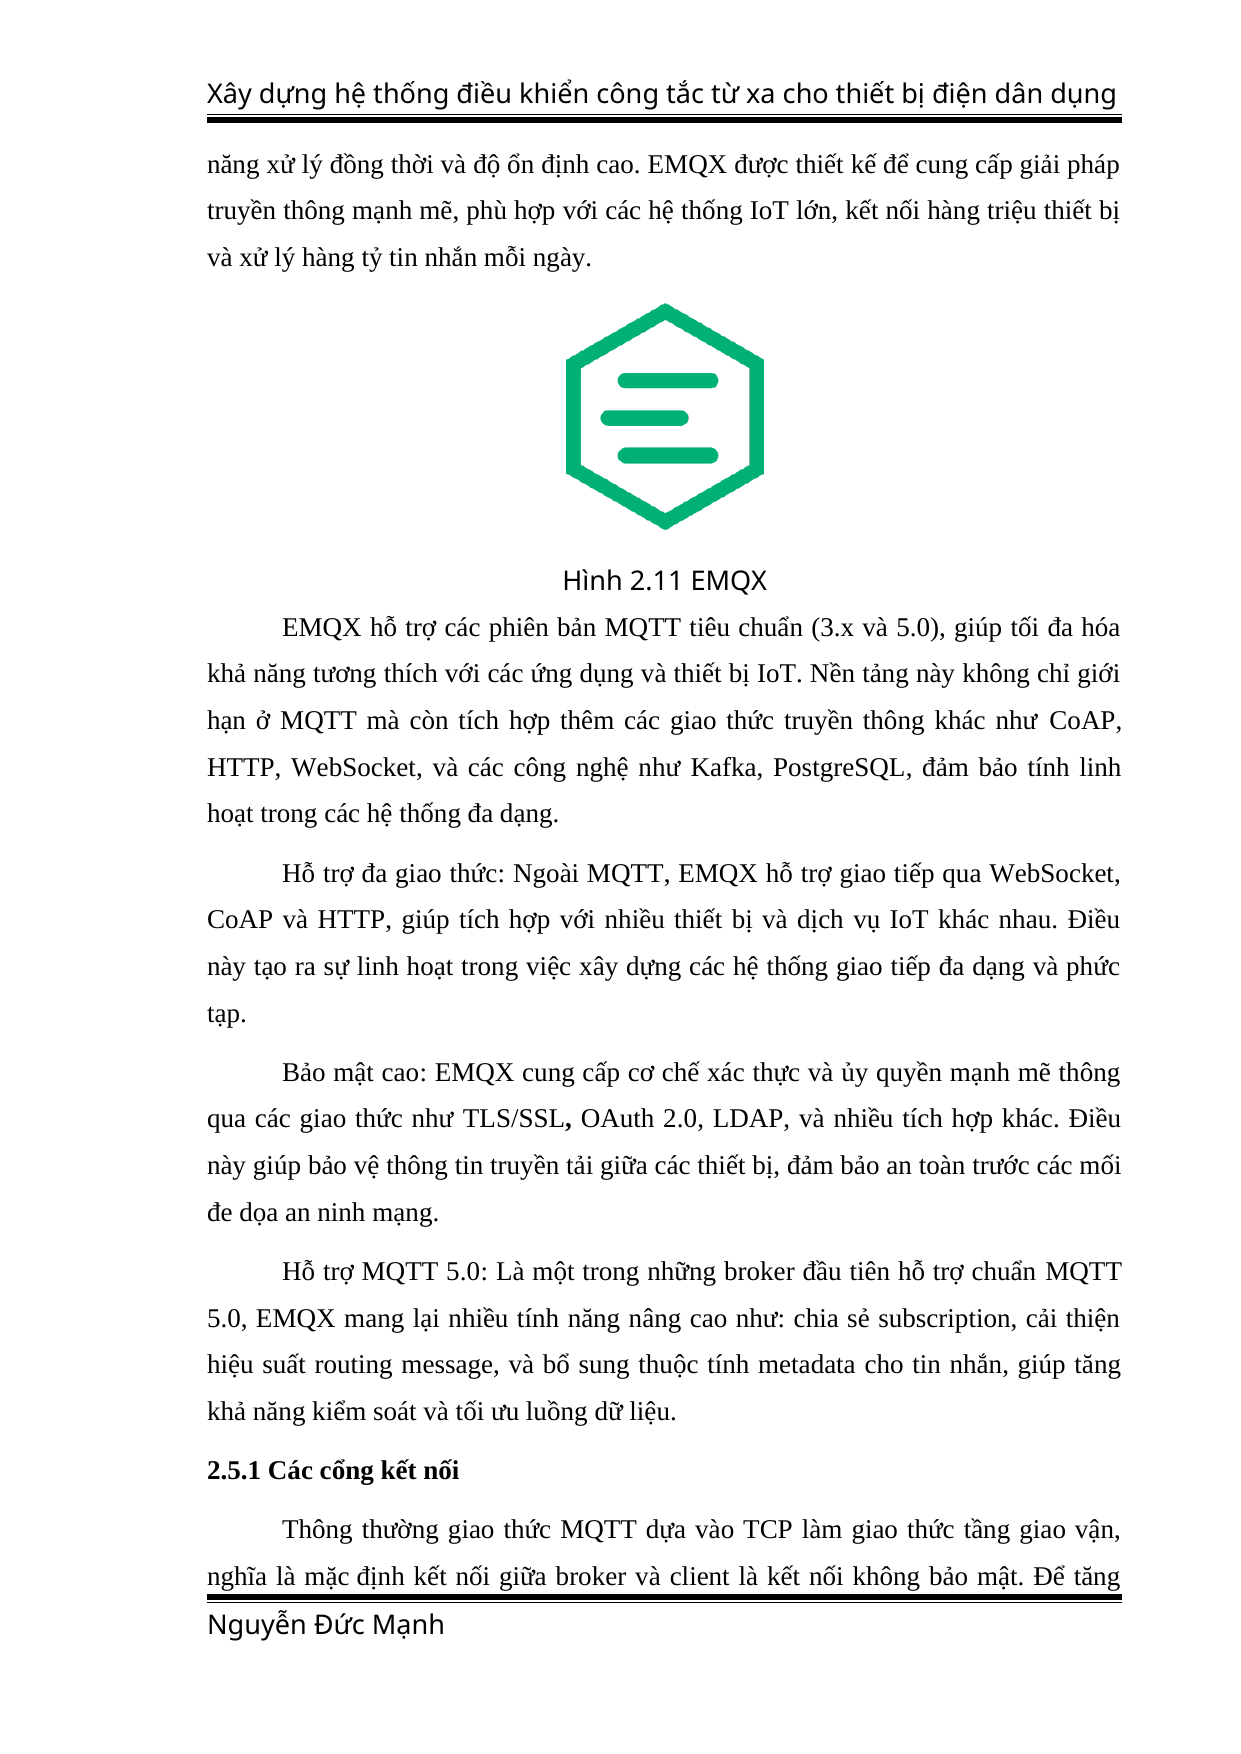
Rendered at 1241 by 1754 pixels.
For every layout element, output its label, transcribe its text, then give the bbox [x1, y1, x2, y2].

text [207, 1513, 1122, 1591]
text Hỗ trợ đa giao thức: Ngoài MQTT, EMQX hỗ trợ giao tiếp qua WebSocket, CoAP và HTTP, giúp tích hợp với nhiều thiết bị và dịch vụ IoT khác nhau. Điều này tạo ra sự linh hoạt trong việc xây dựng các hệ thống giao tiếp đa dạng và phức tạp. [207, 857, 1122, 1028]
text Hỗ trợ MQTT 5.0: Là một trong những broker đầu tiên hỗ trợ chuẩn MQTT 5.0, EMQX mang lại nhiều tính năng nâng cao như: chia sẻ subscription, cải thiện hiệu suất routing message, và bổ sung thuộc tính metadata cho tin nhắn, giúp tăng khả năng kiểm soát và tối ưu luồng dữ liệu. [207, 1255, 1122, 1426]
subtitle Các cổng kết nối [207, 1454, 1122, 1485]
text Bảo mật cao: EMQX cung cấp cơ chế xác thực và ủy quyền mạnh mẽ thông qua các giao thức như TLS/SSL, OAuth 2.0, LDAP, và nhiều tích hợp khác. Điều này giúp bảo vệ thông tin truyền tải giữa các thiết bị, đảm bảo an toàn trước các mối đe dọa an ninh mạng. [207, 1056, 1122, 1227]
text EMQX hỗ trợ các phiên bản MQTT tiêu chuẩn (3.x và 5.0), giúp tối đa hóa khả năng tương thích với các ứng dụng và thiết bị IoT. Nền tảng này không chỉ giới hạn ở MQTT mà còn tích hợp thêm các giao thức truyền thông khác như CoAP, HTTP, WebSocket, và các công nghệ như Kafka, PostgreSQL, đảm bảo tính linh hoạt trong các hệ thống đa dạng. [207, 611, 1122, 829]
picture [561, 300, 768, 534]
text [207, 148, 1122, 272]
text Hình 2.11 EMQX [207, 561, 1122, 598]
